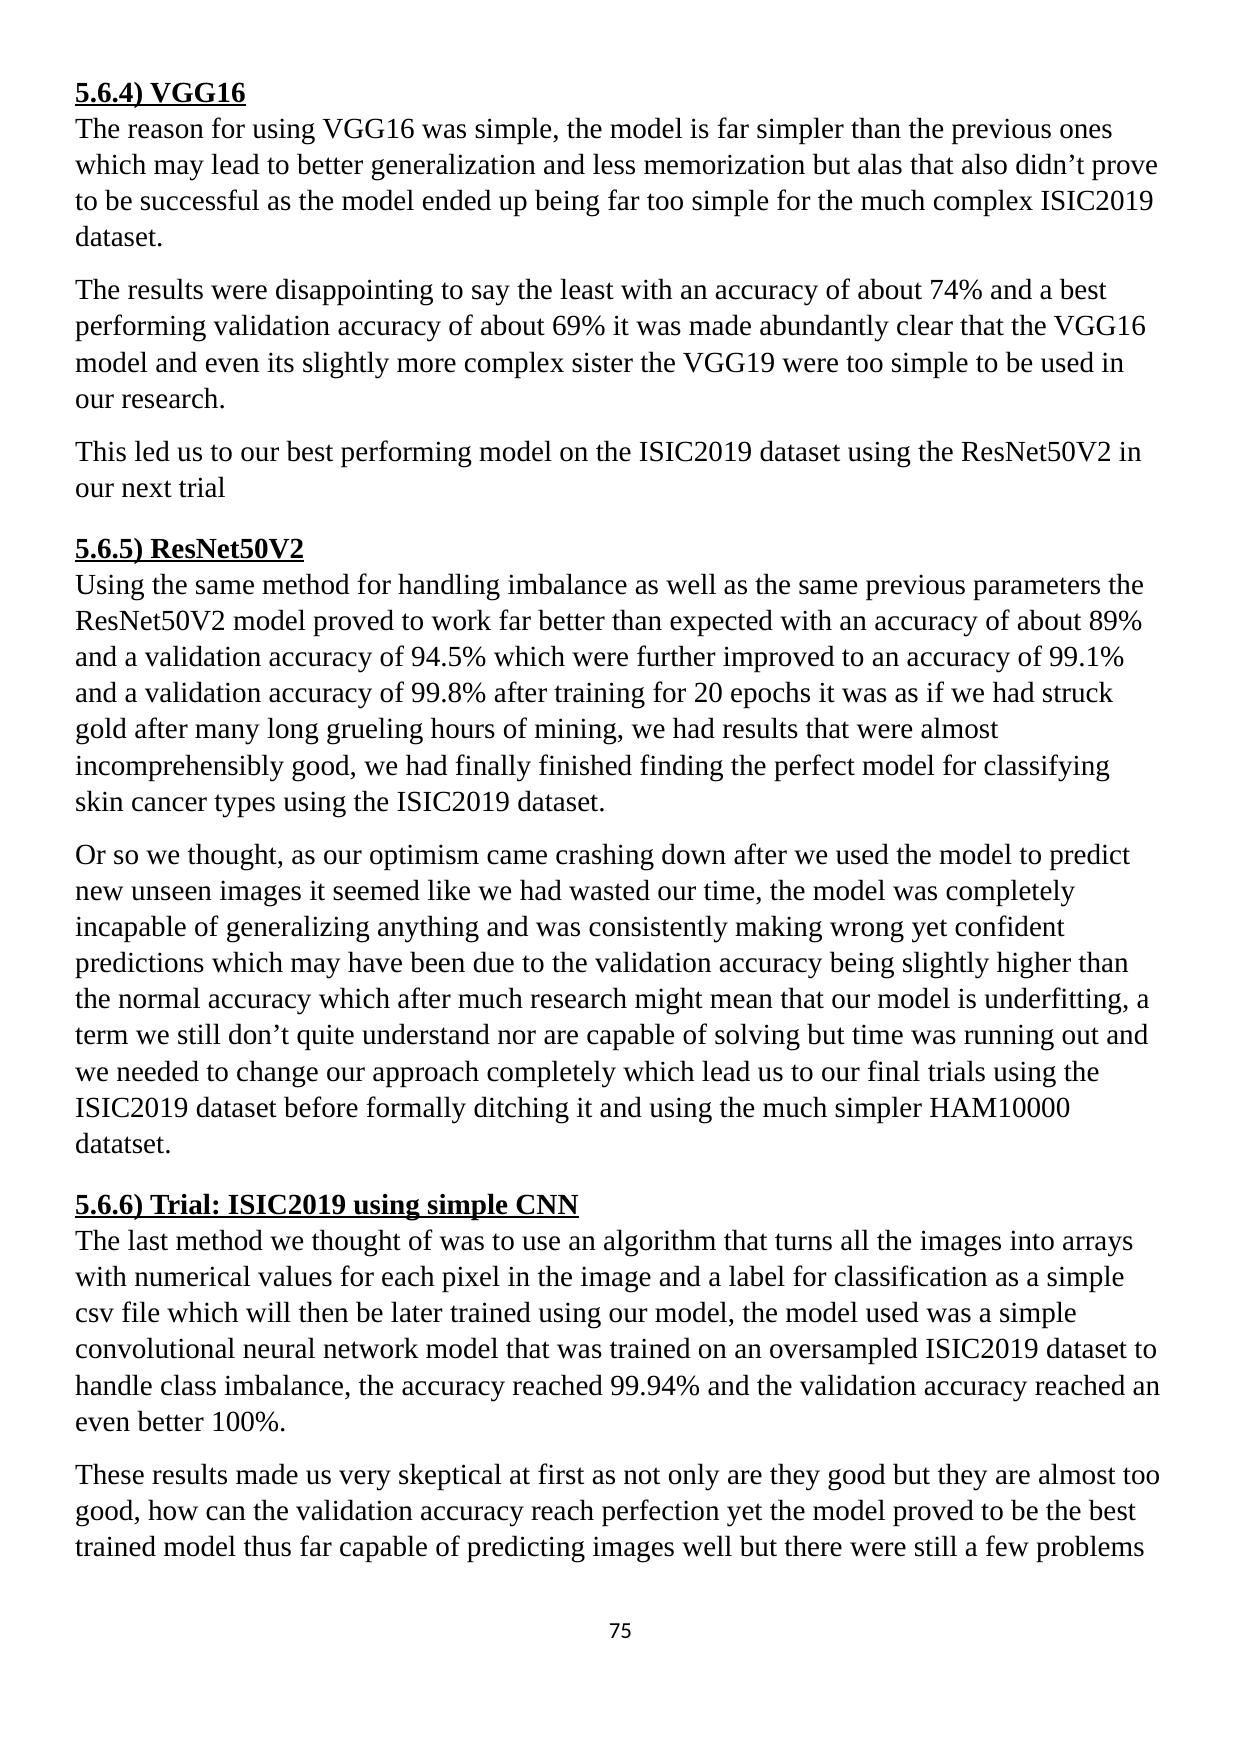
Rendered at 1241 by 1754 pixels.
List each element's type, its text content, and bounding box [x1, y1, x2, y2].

text Using the same method for handling imbalance as well as the same previous parameters the ResNet50V2 model proved to work far better than expected with an accuracy of about 89% and a validation accuracy of 94.5% which were further improved to an accuracy of 99.1% and a validation accuracy of 99.8% after training for 20 epochs it was as if we had struck gold after many long grueling hours of mining, we had results that were almost incomprehensibly good, we had finally finished finding the perfect model for classifying skin cancer types using the ISIC2019 dataset. [75, 567, 1165, 817]
text The last method we thought of was to use an algorithm that turns all the images into arrays with numerical values for each pixel in the image and a label for classification as a simple csv file which will then be later trained using our model, the model used was a simple convolutional neural network model that was trained on an oversampled ISIC2019 dataset to handle class imbalance, the accuracy reached 99.94% and the validation accuracy reached an even better 100%. [75, 1223, 1165, 1437]
text The results were disappointing to say the least with an accuracy of about 74% and a best performing validation accuracy of about 69% it was made abundantly clear that the VGG16 model and even its slightly more complex sister the VGG19 were too simple to be used in our research. [75, 272, 1165, 414]
subtitle 5.6.5) ResNet50V2 [75, 531, 1165, 564]
subtitle 5.6.6) Trial: ISIC2019 using simple CNN [75, 1187, 1165, 1221]
text The reason for using VGG16 was simple, the model is far simpler than the previous ones which may lead to better generalization and less memorization but alas that also didn’t prove to be successful as the model ended up being far too simple for the much complex ISIC2019 dataset. [75, 111, 1165, 253]
subtitle 5.6.4) VGG16 [75, 75, 1165, 108]
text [75, 1457, 1165, 1563]
text This led us to our best performing model on the ISIC2019 dataset using the ResNet50V2 in our next trial [75, 434, 1165, 503]
text Or so we thought, as our optimism came crashing down after we used the model to predict new unseen images it seemed like we had wasted our time, the model was completely incapable of generalizing anything and was consistently making wrong yet confident predictions which may have been due to the validation accuracy being slightly higher than the normal accuracy which after much research might mean that our model is underfitting, a term we still don’t quite understand nor are capable of solving but time was running out and we needed to change our approach completely which lead us to our final trials using the ISIC2019 dataset before formally ditching it and using the much simpler HAM10000 datatset. [75, 837, 1165, 1159]
